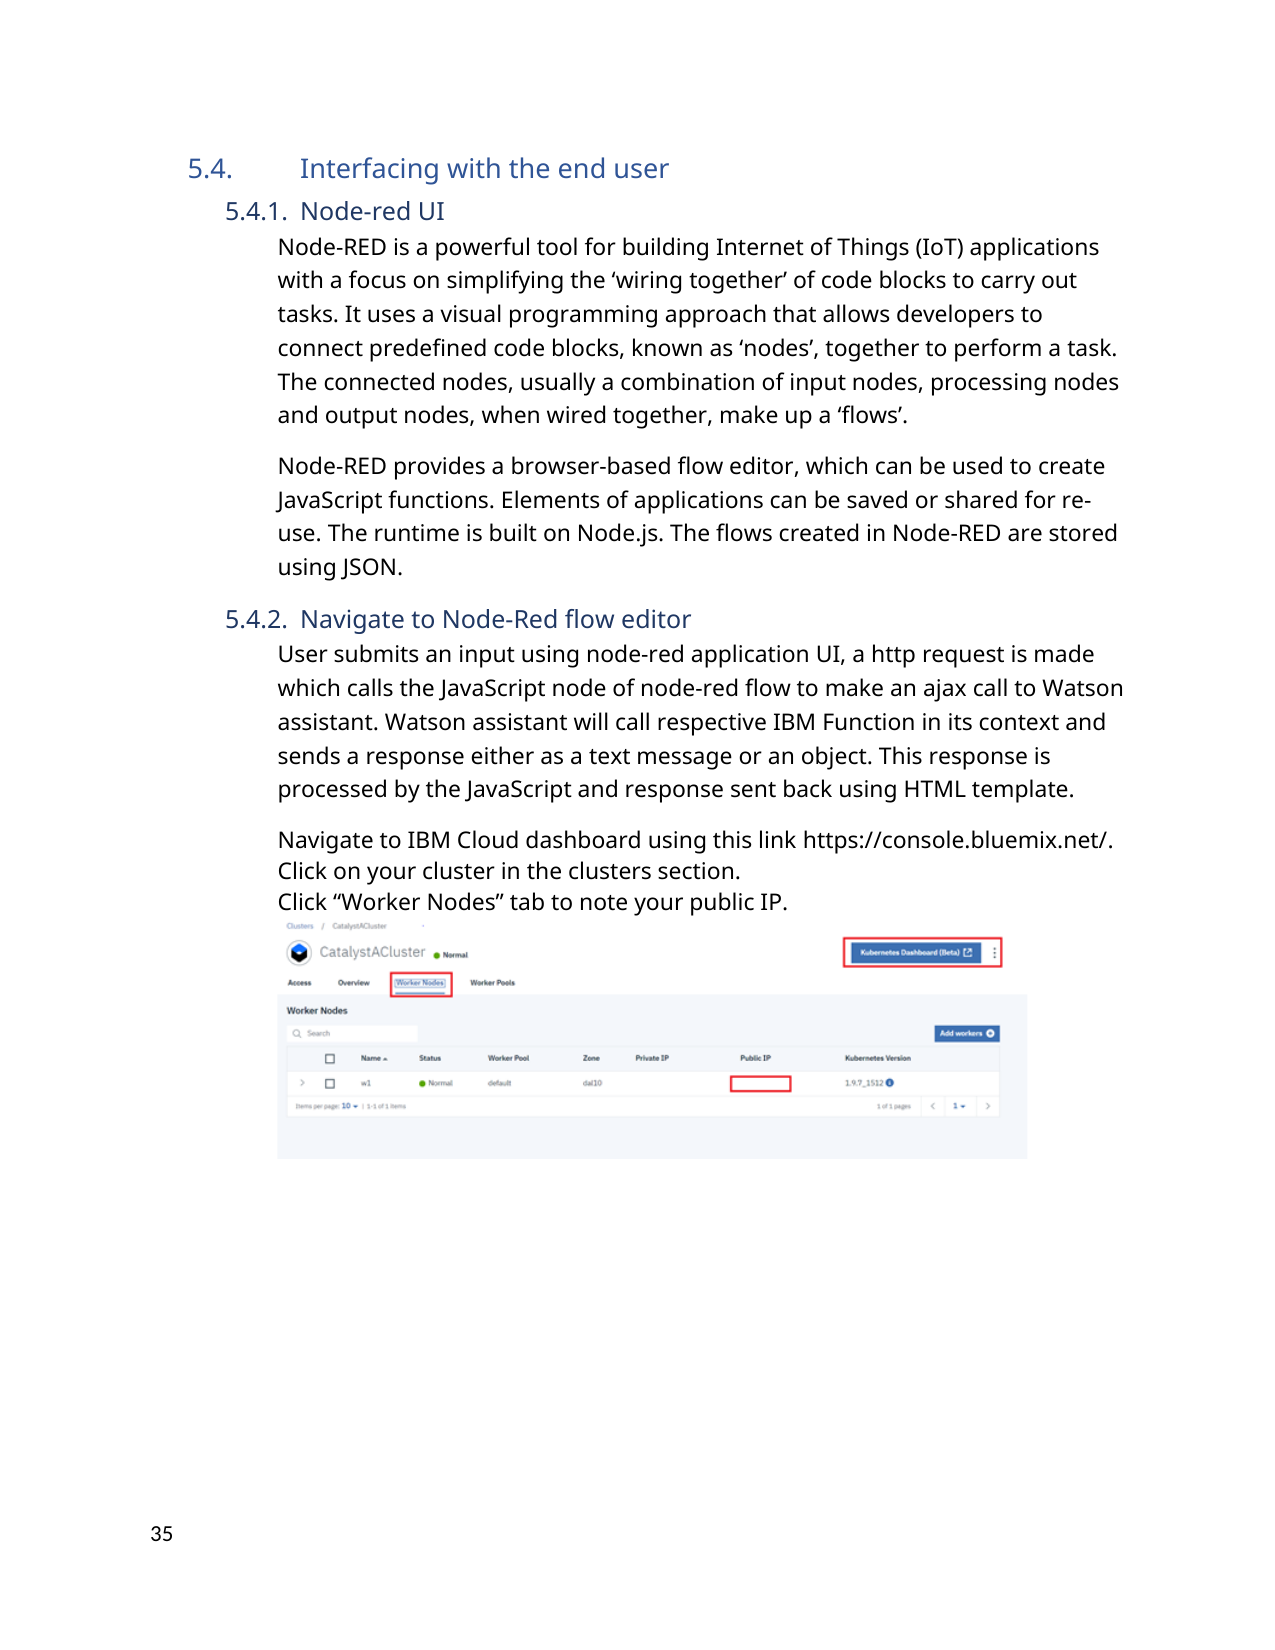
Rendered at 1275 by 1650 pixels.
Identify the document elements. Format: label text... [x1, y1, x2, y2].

text Click “Worker Nodes” tab to note your public IP. [277, 886, 1125, 917]
text Node-RED provides a browser-based flow editor, which can be used to create JavaScript functions. Elements of applications can be saved or shared for re-use. The runtime is built on Node.js. The flows created in Node-RED are stored using JSON. [277, 450, 1125, 582]
text Navigate to IBM Cloud dashboard using this link https://console.bluemix.net/. Click on your cluster in the clusters section. [277, 824, 1125, 886]
subtitle Navigate to Node-Red flow editor [225, 602, 1125, 636]
subtitle Node-red UI [225, 194, 1125, 228]
subtitle Interfacing with the end user [187, 150, 1125, 187]
picture [277, 917, 1028, 1159]
text User submits an input using node-red application UI, a http request is made which calls the JavaScript node of node-red flow to make an ajax call to Watson assistant. Watson assistant will call respective IBM Function in its context and sends a response either as a text message or an object. This response is processed by the JavaScript and response sent back using HTML template. [277, 638, 1125, 804]
text Node-RED is a powerful tool for building Internet of Things (IoT) applications with a focus on simplifying the ‘wiring together’ of code blocks to carry out tasks. It uses a visual programming approach that allows developers to connect predefined code blocks, known as ‘nodes’, together to perform a task. The connected nodes, usually a combination of input nodes, processing nodes and output nodes, when wired together, make up a ‘flows’. [277, 231, 1125, 431]
